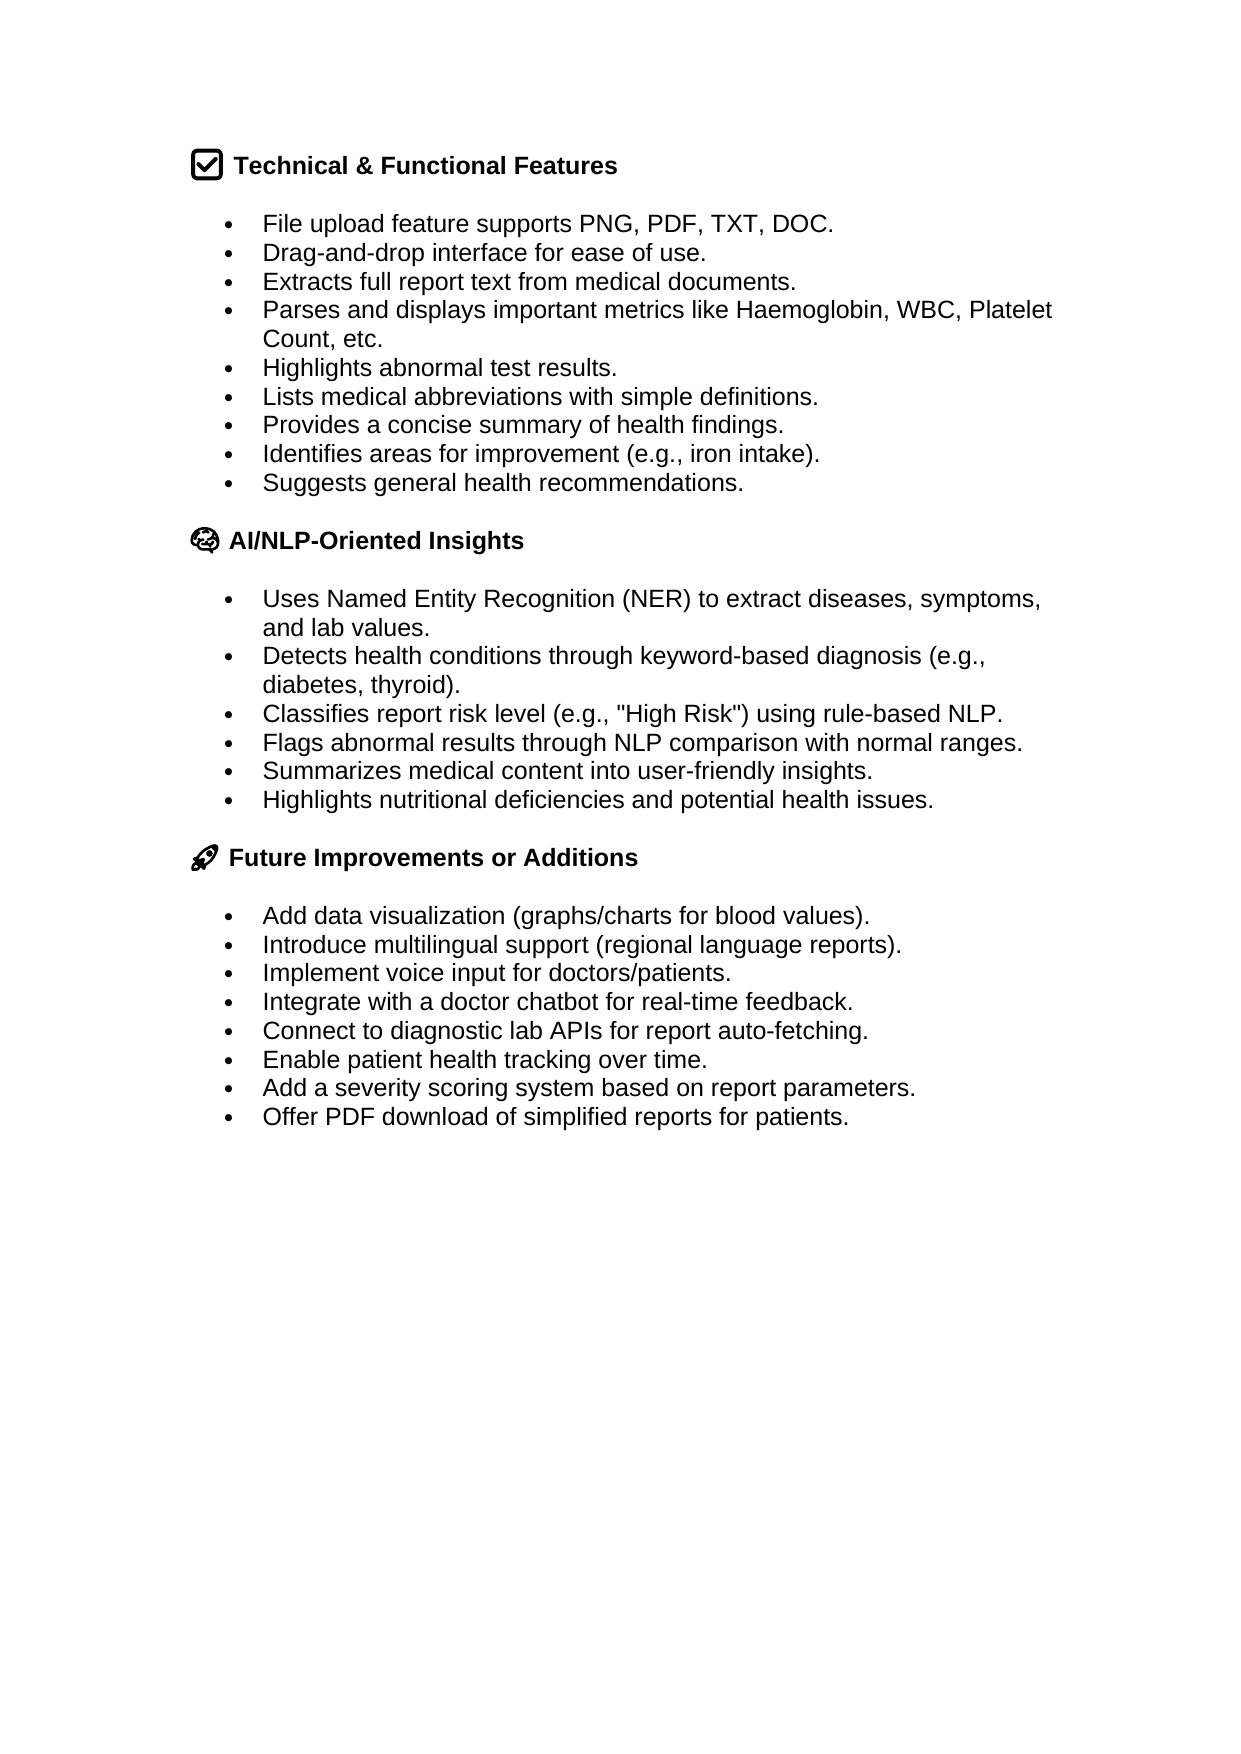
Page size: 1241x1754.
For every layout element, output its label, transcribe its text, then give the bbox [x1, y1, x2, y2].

list Integrate with a doctor chatbot for real-time feedback. [225, 987, 1090, 1016]
text 🚀 Future Improvements or Additions [187, 843, 1090, 872]
list File upload feature supports PNG, PDF, TXT, DOC. [225, 209, 1090, 238]
list Highlights nutritional deficiencies and potential health issues. [225, 785, 1090, 814]
text ✅ Technical & Functional Features [221, 150, 1090, 180]
list Enable patient health tracking over time. [225, 1045, 1090, 1073]
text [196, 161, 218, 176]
list Suggests general health recommendations. [225, 468, 1090, 497]
list Classifies report risk level (e.g., "High Risk") using rule-based NLP. [225, 699, 1090, 728]
list Uses Named Entity Recognition (NER) to extract diseases, symptoms, and lab values. [225, 584, 1090, 641]
list Identifies areas for improvement (e.g., iron intake). [225, 439, 1090, 468]
list Add data visualization (graphs/charts for blood values). [225, 901, 1090, 930]
text 🧠 AI/NLP-Oriented Insights [187, 526, 1090, 555]
list Lists medical abbreviations with simple definitions. [225, 382, 1090, 411]
list Connect to diagnostic lab APIs for report auto-fetching. [225, 1016, 1090, 1045]
list Provides a concise summary of health findings. [225, 411, 1090, 439]
list Implement voice input for doctors/patients. [225, 958, 1090, 987]
list Parses and displays important metrics like Haemoglobin, WBC, Platelet Count, etc. [225, 296, 1090, 353]
list Detects health conditions through keyword-based diagnosis (e.g., diabetes, thyroid). [225, 641, 1090, 699]
list Highlights abnormal test results. [225, 353, 1090, 382]
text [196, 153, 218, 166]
list Extracts full report text from medical documents. [225, 267, 1090, 296]
list Drag-and-drop interface for ease of use. [225, 238, 1090, 267]
list Summarizes medical content into user-friendly insights. [225, 756, 1090, 785]
list Add a severity scoring system based on report parameters. [225, 1073, 1090, 1102]
list Flags abnormal results through NLP comparison with normal ranges. [225, 728, 1090, 756]
list Offer PDF download of simplified reports for patients. [225, 1102, 1090, 1131]
list Introduce multilingual support (regional language reports). [225, 930, 1090, 958]
